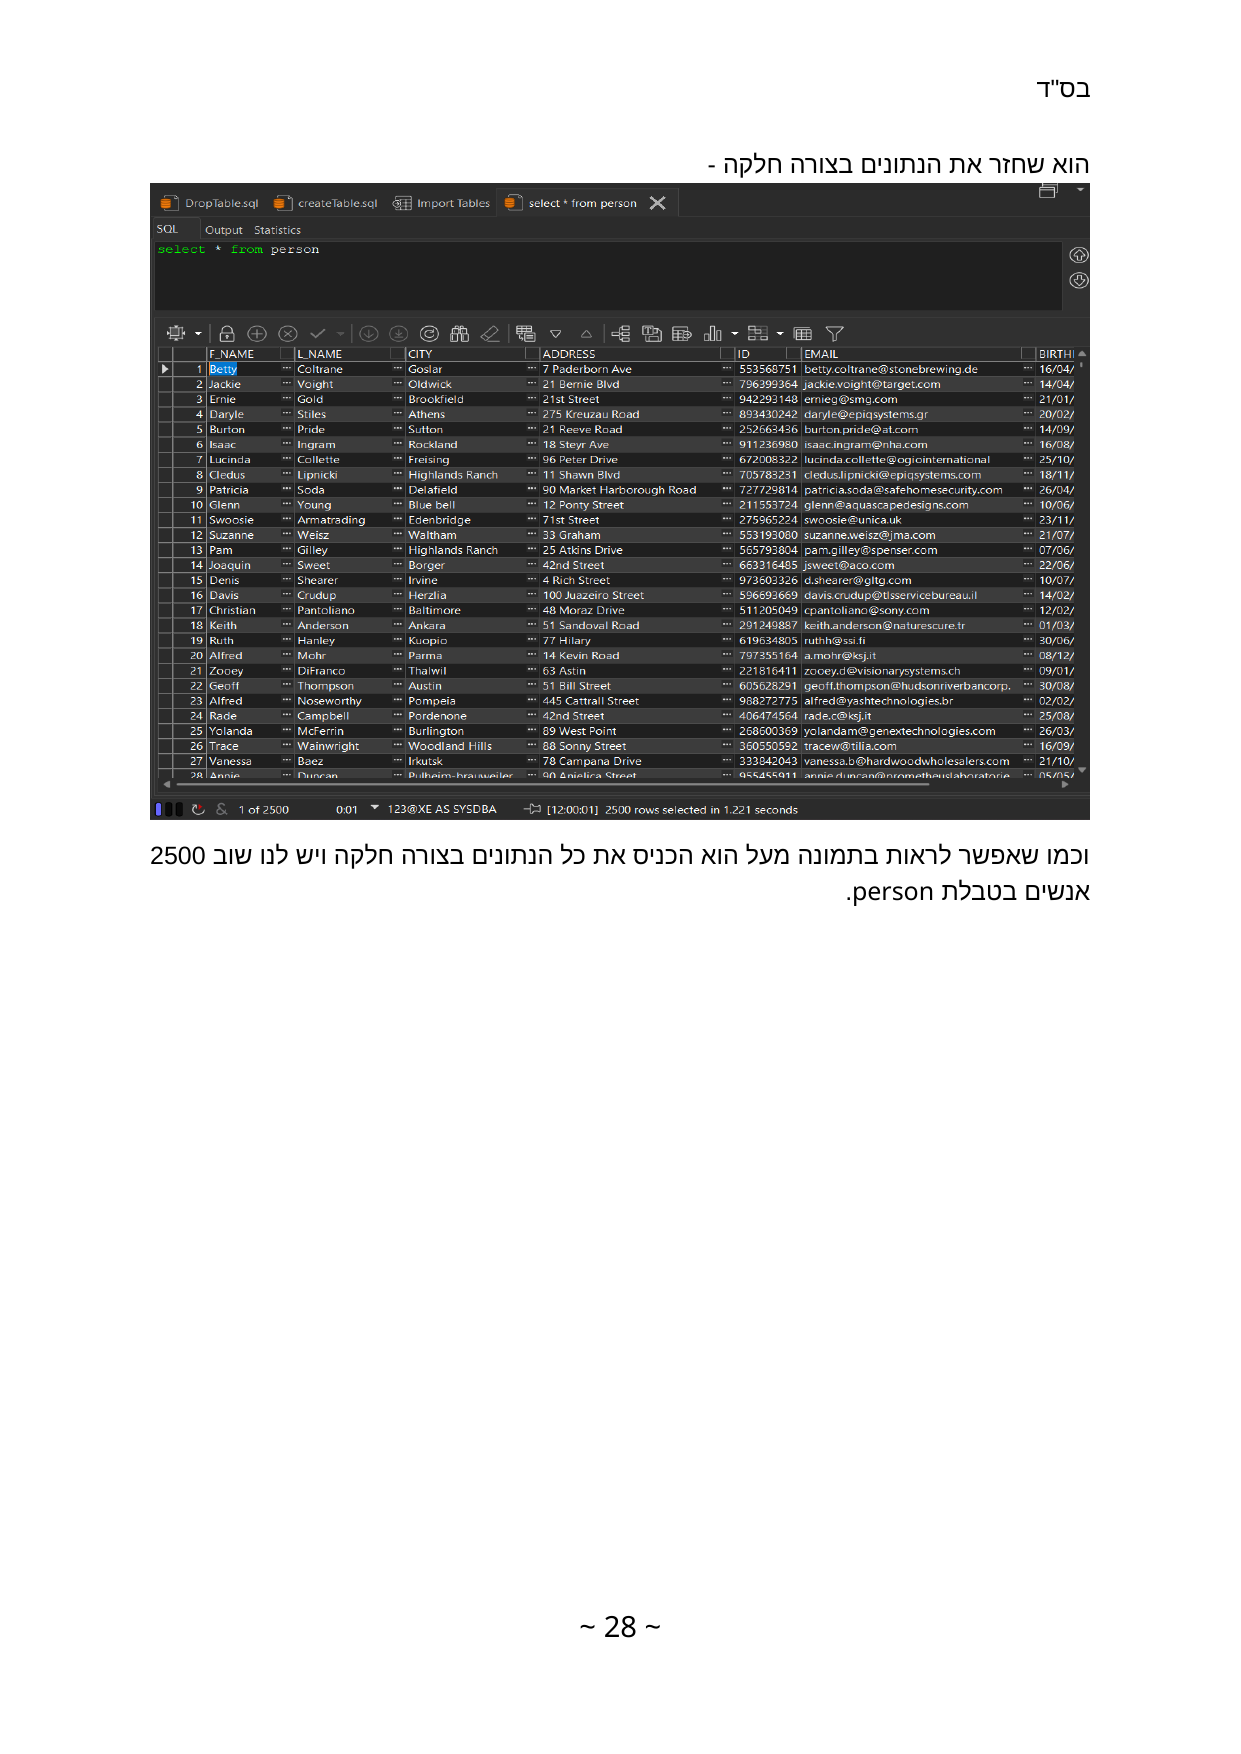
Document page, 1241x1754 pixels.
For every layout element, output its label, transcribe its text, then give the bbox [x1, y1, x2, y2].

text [150, 150, 1090, 183]
text וכמו שאפשר לראות בתמונה מעל הוא הכניס את כל הנתונים בצורה חלקה ויש לנו שוב 2500 אנשים בטבלת person. [150, 841, 1090, 908]
picture [150, 183, 1090, 820]
